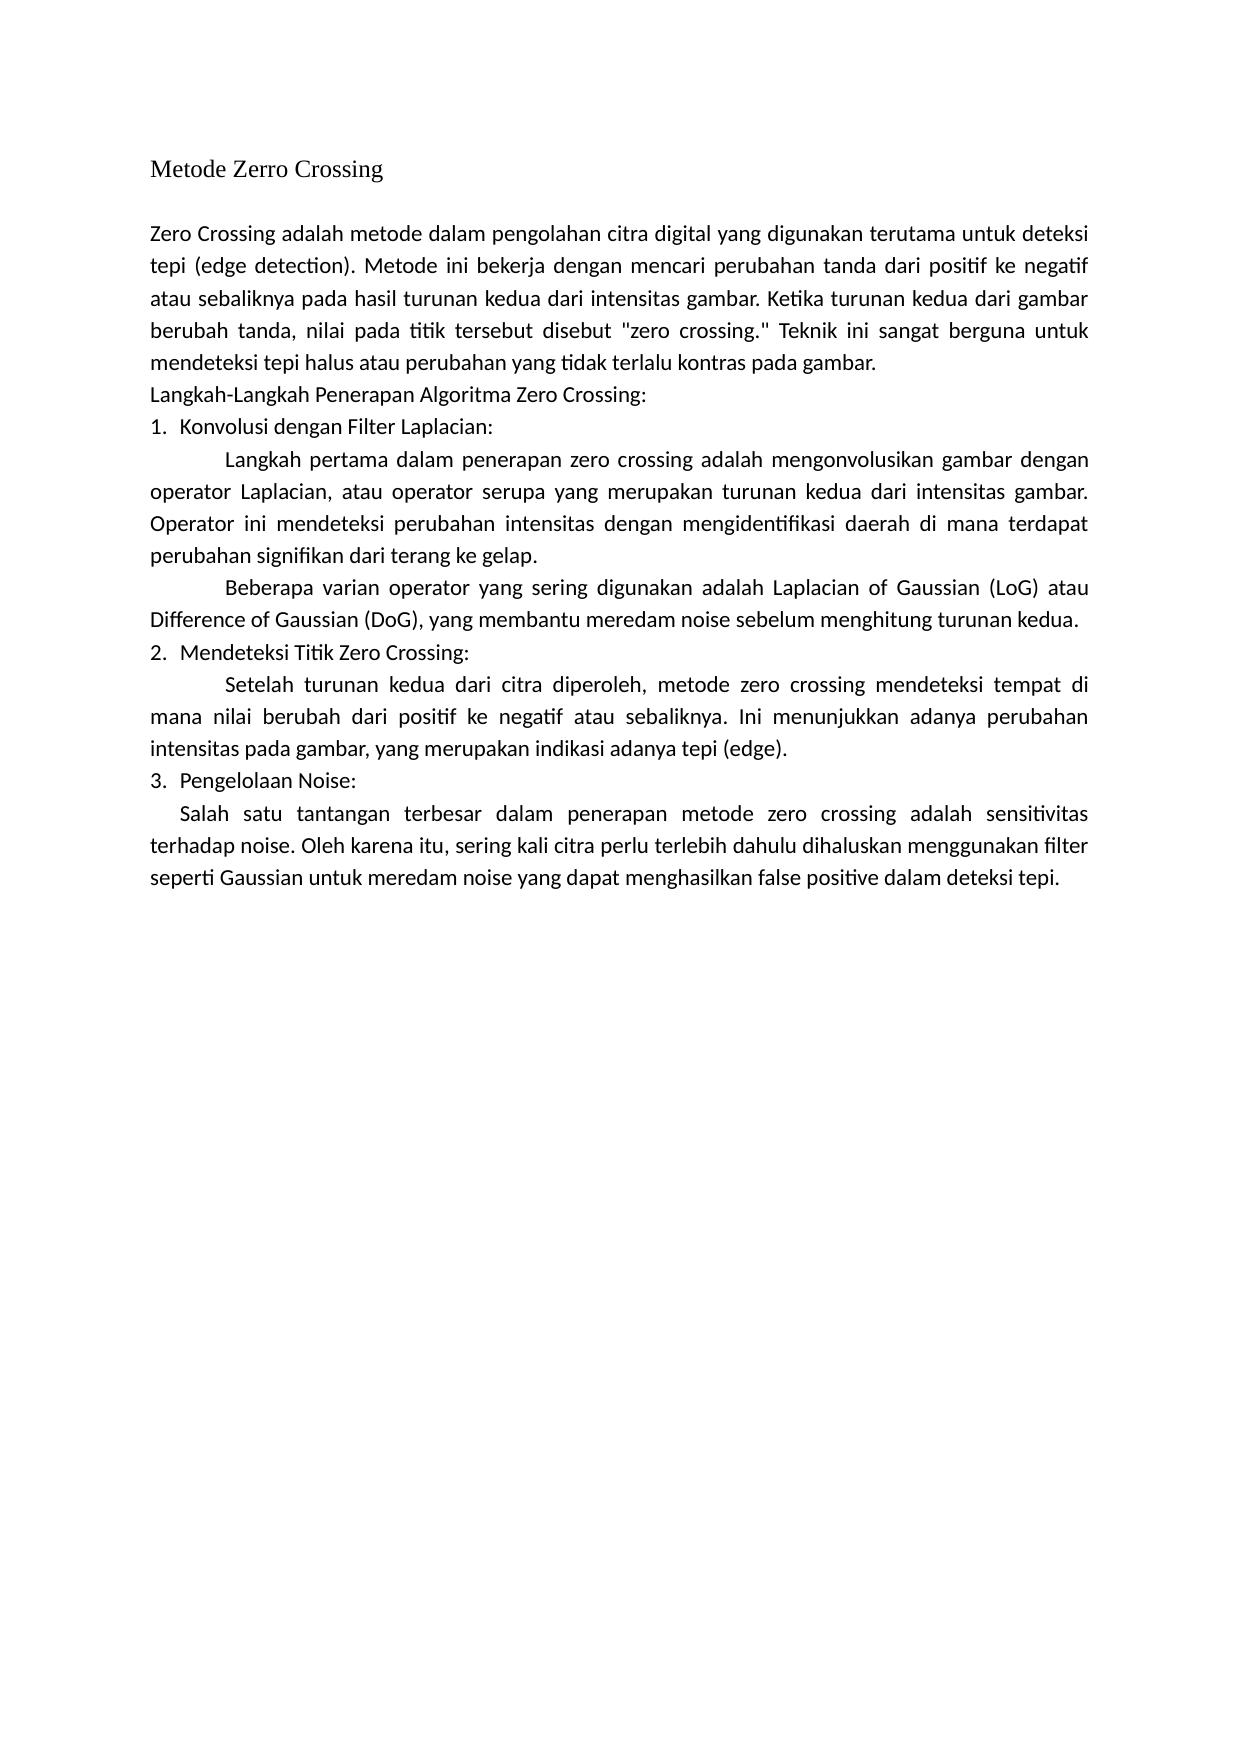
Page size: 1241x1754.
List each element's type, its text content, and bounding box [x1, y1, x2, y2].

text Beberapa varian operator yang sering digunakan adalah Laplacian of Gaussian (LoG) atau Difference of Gaussian (DoG), yang membantu meredam noise sebelum menghitung turunan kedua. [150, 573, 1090, 634]
text Langkah pertama dalam penerapan zero crossing adalah mengonvolusikan gambar dengan operator Laplacian, atau operator serupa yang merupakan turunan kedua dari intensitas gambar. Operator ini mendeteksi perubahan intensitas dengan mengidentifikasi daerah di mana terdapat perubahan signifikan dari terang ke gelap. [150, 445, 1090, 569]
text Langkah-Langkah Penerapan Algoritma Zero Crossing: [150, 380, 1090, 408]
list Konvolusi dengan Filter Laplacian: [150, 412, 1090, 441]
text Setelah turunan kedua dari citra diperoleh, metode zero crossing mendeteksi tempat di mana nilai berubah dari positif ke negatif atau sebaliknya. Ini menunjukkan adanya perubahan intensitas pada gambar, yang merupakan indikasi adanya tepi (edge). [150, 670, 1090, 762]
subtitle Metode Zerro Crossing [150, 154, 1090, 183]
list Mendeteksi Titik Zero Crossing: [150, 638, 1090, 666]
list Pengelolaan Noise: [150, 767, 1090, 794]
text Zero Crossing adalah metode dalam pengolahan citra digital yang digunakan terutama untuk deteksi tepi (edge detection). Metode ini bekerja dengan mencari perubahan tanda dari positif ke negatif atau sebaliknya pada hasil turunan kedua dari intensitas gambar. Ketika turunan kedua dari gambar berubah tanda, nilai pada titik tersebut disebut "zero crossing." Teknik ini sangat berguna untuk mendeteksi tepi halus atau perubahan yang tidak terlalu kontras pada gambar. [150, 219, 1090, 376]
text Salah satu tantangan terbesar dalam penerapan metode zero crossing adalah sensitivitas terhadap noise. Oleh karena itu, sering kali citra perlu terlebih dahulu dihaluskan menggunakan filter seperti Gaussian untuk meredam noise yang dapat menghasilkan false positive dalam deteksi tepi. [150, 799, 1090, 891]
